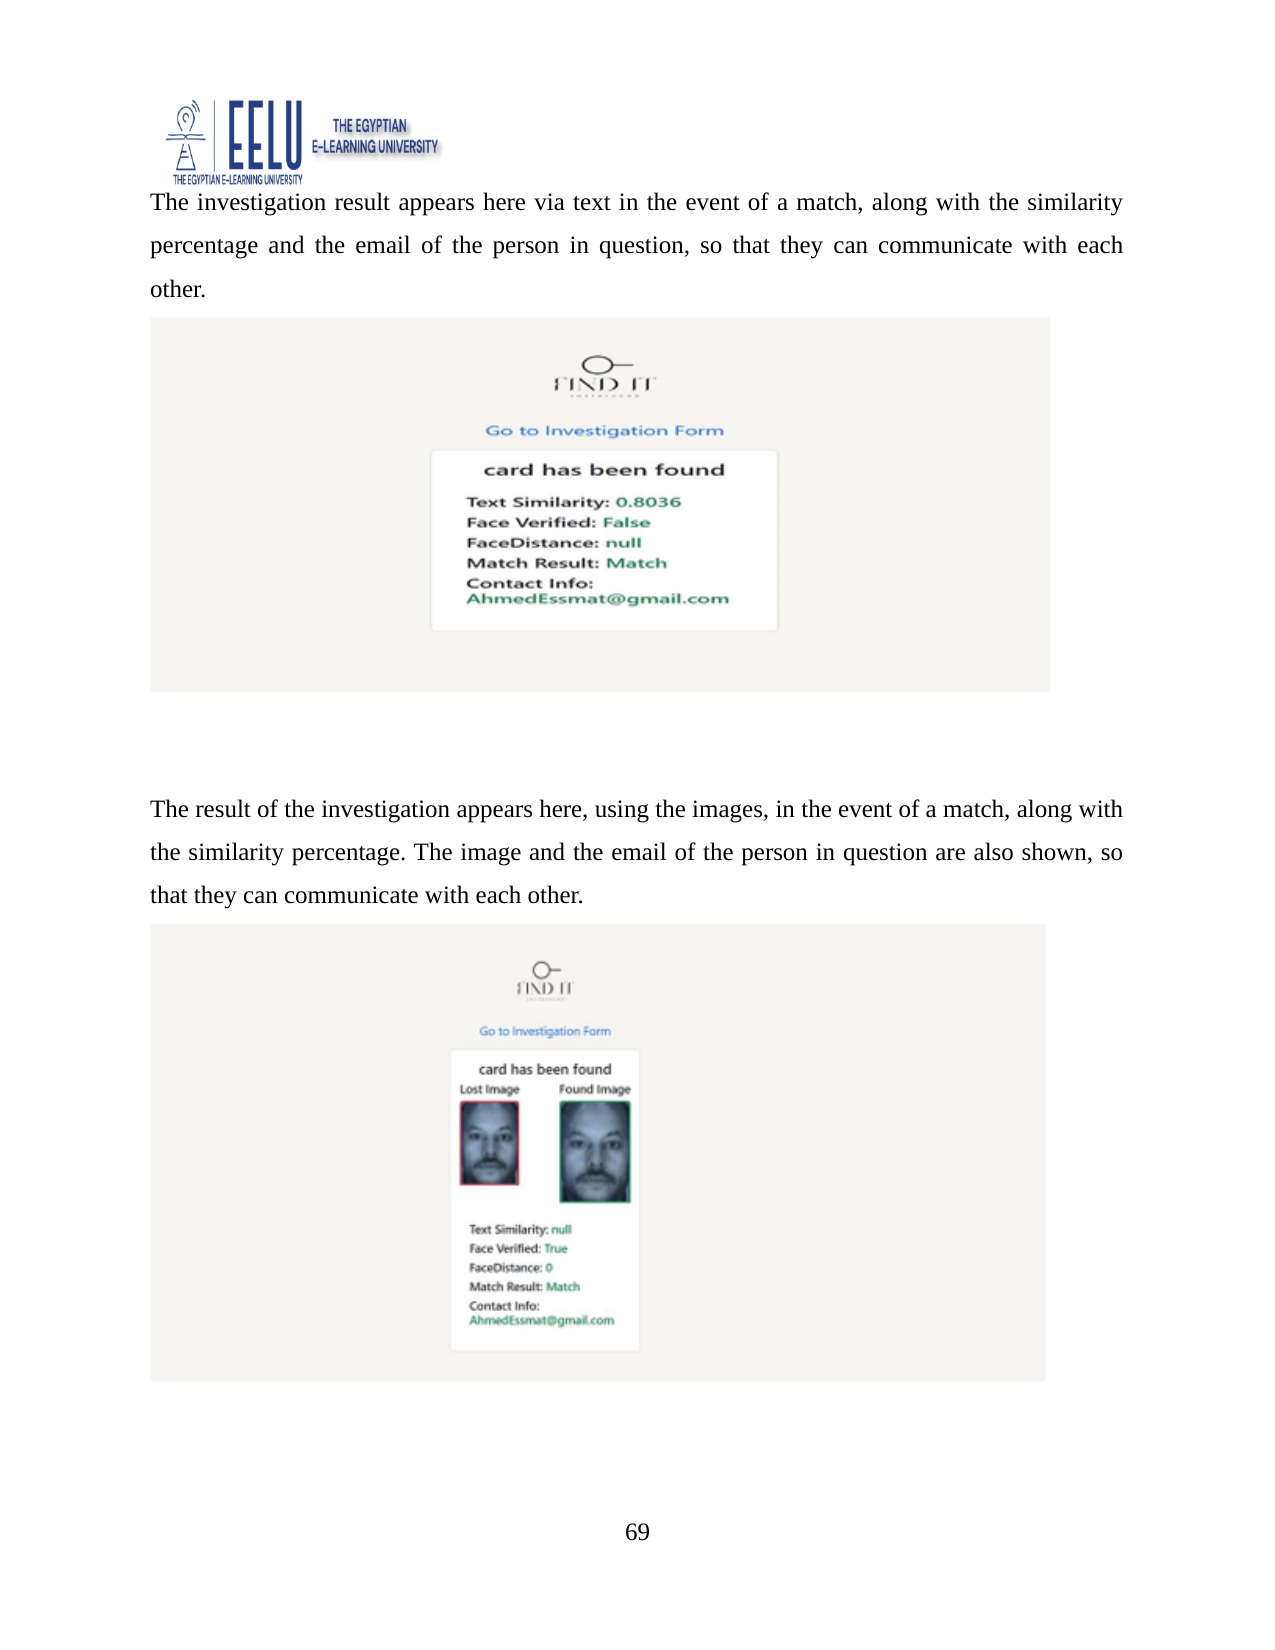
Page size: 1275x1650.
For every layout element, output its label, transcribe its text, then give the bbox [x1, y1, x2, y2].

list The result of the investigation appears here, using the images, in the event of a match, along with the similarity percentage. The image and the email of the person in question are also shown, so that they can communicate with each other. [150, 794, 1125, 909]
picture [150, 923, 1046, 1394]
list The investigation result appears here via text in the event of a match, along with the similarity percentage and the email of the person in question, so that they can communicate with each other. [150, 187, 1125, 302]
picture [150, 75, 444, 188]
picture [150, 316, 1057, 694]
